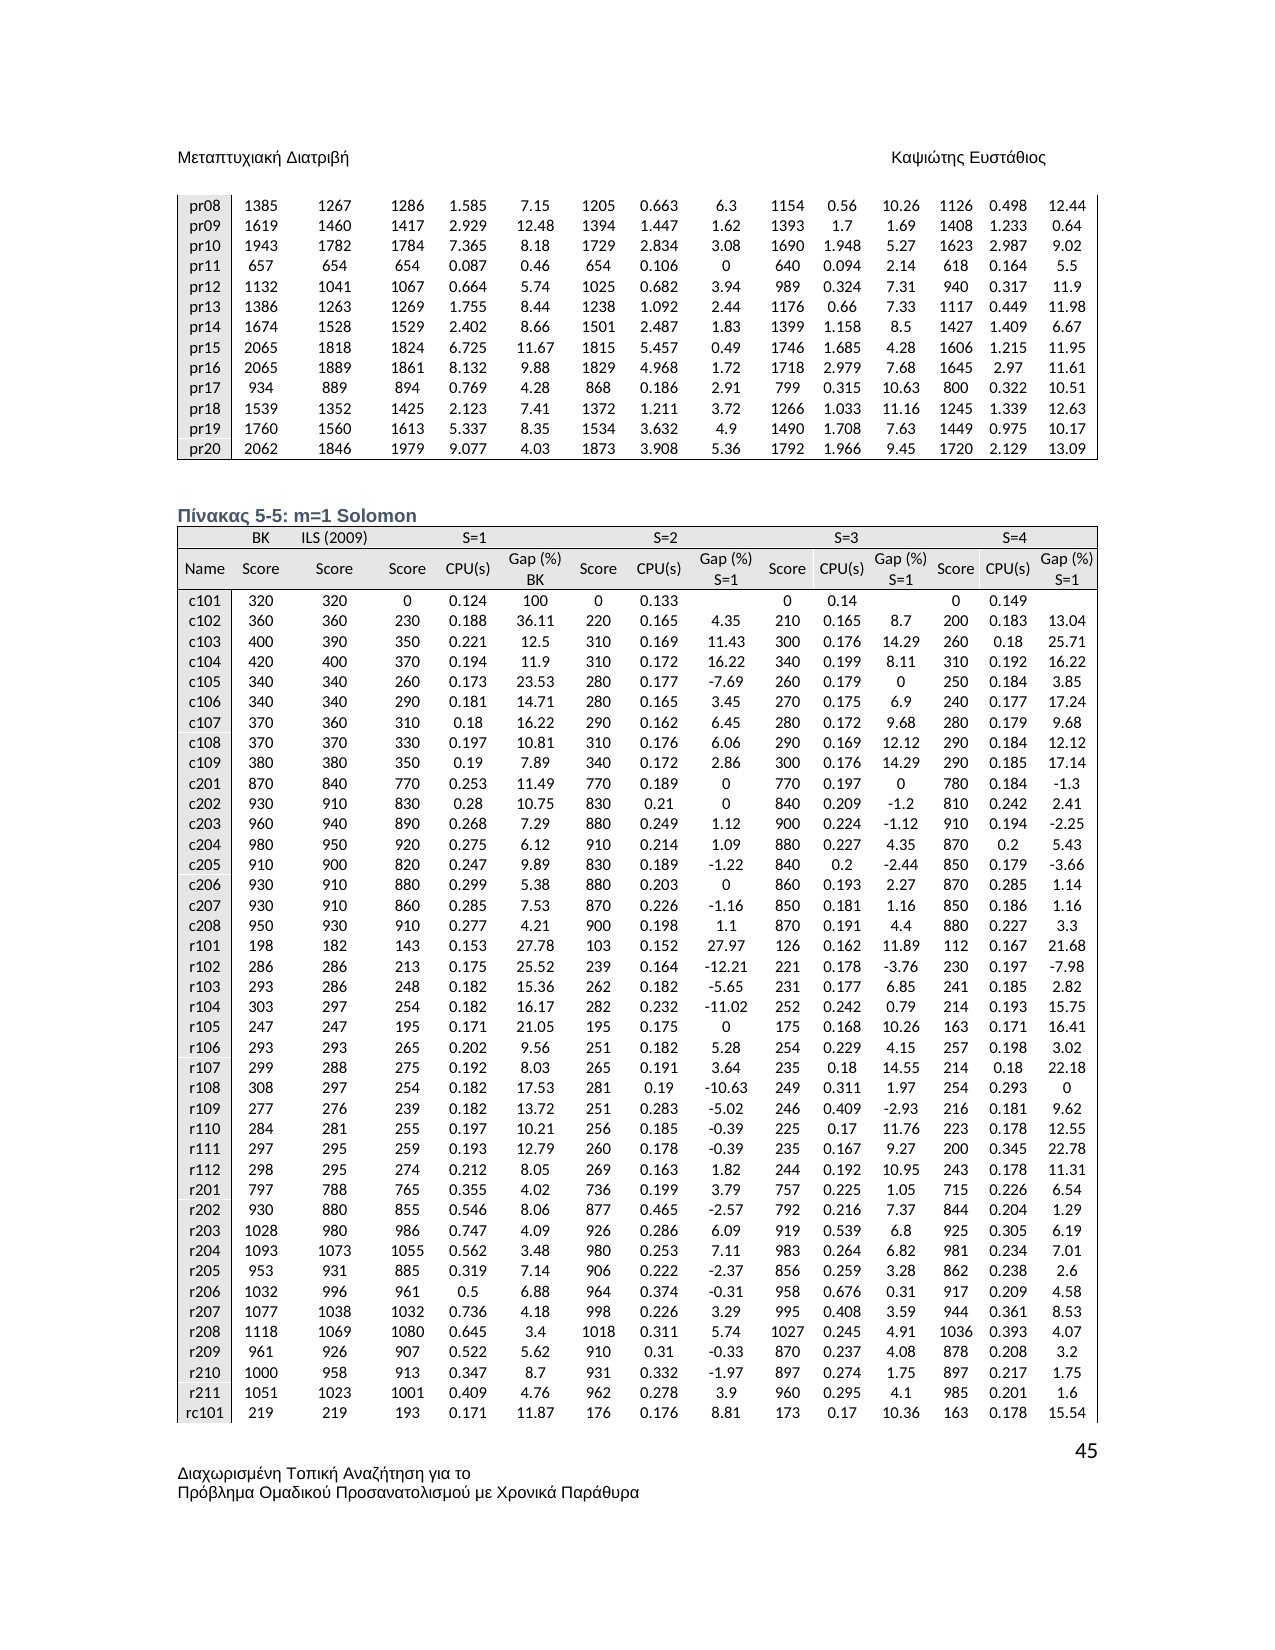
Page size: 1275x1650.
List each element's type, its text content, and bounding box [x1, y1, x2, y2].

table_header [178, 527, 231, 547]
table_cell [435, 651, 500, 671]
table_cell [931, 337, 979, 357]
table_cell [761, 357, 813, 378]
table_cell [626, 651, 691, 671]
table_cell [500, 692, 570, 712]
table_cell [814, 631, 870, 651]
table_cell [870, 195, 931, 215]
table_cell [435, 195, 500, 215]
table_cell [691, 733, 761, 753]
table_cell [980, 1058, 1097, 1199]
table_cell [435, 733, 500, 753]
table_cell [980, 276, 1036, 296]
table_cell [435, 317, 500, 337]
table_cell [931, 317, 979, 337]
table_cell [931, 296, 979, 317]
table_cell [1036, 834, 1097, 854]
table_cell [814, 296, 870, 317]
table_cell [980, 195, 1036, 215]
table_cell [178, 793, 231, 814]
table_cell [290, 814, 379, 834]
table_cell [691, 773, 761, 793]
table_cell [761, 631, 813, 651]
table_header [931, 527, 1097, 547]
text 5 [177, 504, 1098, 526]
table_cell [761, 256, 813, 276]
table_cell [761, 875, 813, 895]
table_cell [626, 733, 691, 753]
table_cell [980, 357, 1036, 378]
table_cell [500, 276, 570, 296]
table_cell [980, 631, 1036, 651]
table_cell [178, 692, 231, 712]
table_cell [626, 590, 691, 611]
table_cell [931, 631, 979, 651]
table_cell [1036, 814, 1097, 834]
table_cell [761, 712, 813, 732]
table_cell [178, 276, 231, 296]
table_cell [232, 631, 290, 651]
table_cell [761, 814, 813, 834]
table_cell [232, 611, 290, 631]
table_cell [570, 753, 626, 773]
table_cell [931, 195, 979, 215]
table_header [761, 527, 931, 547]
table_cell [1036, 235, 1097, 256]
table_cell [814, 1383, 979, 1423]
table_cell [178, 631, 231, 651]
table_cell [1036, 712, 1097, 732]
table_cell [435, 418, 500, 438]
table_cell [691, 378, 761, 398]
table_cell [980, 733, 1036, 753]
table_cell [178, 854, 231, 874]
table_cell [626, 317, 691, 337]
table_cell [761, 834, 813, 854]
table_cell [500, 671, 570, 692]
table_cell [980, 418, 1036, 438]
table_cell [500, 793, 570, 814]
table_cell [870, 712, 931, 732]
table_cell [980, 611, 1036, 631]
table_cell [232, 337, 290, 357]
table_cell [290, 712, 379, 732]
table_cell [761, 549, 813, 589]
table_cell [570, 875, 626, 895]
table_cell [232, 854, 290, 874]
table_cell [980, 773, 1036, 793]
table_cell [814, 549, 870, 589]
table_cell [931, 814, 979, 834]
table_cell [178, 439, 231, 459]
table_cell [931, 256, 979, 276]
table_cell [379, 357, 435, 378]
table_cell [931, 834, 979, 854]
table_cell [500, 753, 570, 773]
table_cell [379, 692, 435, 712]
table_cell [570, 834, 626, 854]
table_cell [290, 590, 379, 611]
table_cell [814, 215, 870, 235]
table_cell [570, 590, 626, 611]
table_cell [290, 296, 379, 317]
table_header [231, 527, 290, 547]
table_cell [379, 398, 435, 418]
table_cell [931, 671, 979, 692]
table_cell [570, 235, 626, 256]
table_cell [435, 753, 500, 773]
table_cell [814, 753, 870, 773]
table_cell [290, 337, 379, 357]
table_cell [290, 854, 379, 874]
table_cell [814, 773, 870, 793]
table_cell [379, 814, 435, 834]
table_cell [500, 215, 570, 235]
table_cell [814, 357, 870, 378]
table_cell [500, 631, 570, 651]
table_cell [178, 357, 231, 378]
table_cell [626, 753, 691, 773]
table_cell [435, 590, 500, 611]
table_cell [814, 337, 870, 357]
table_cell [691, 317, 761, 337]
table_cell [290, 256, 379, 276]
table_cell [178, 215, 231, 235]
table_cell [980, 378, 1036, 398]
table_cell [232, 895, 290, 915]
table_cell [232, 671, 290, 692]
table_cell [626, 337, 691, 357]
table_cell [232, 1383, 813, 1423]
table_cell [626, 215, 691, 235]
table_cell [980, 337, 1036, 357]
table_cell [691, 439, 761, 459]
table_cell [379, 875, 435, 895]
table_cell [931, 854, 979, 874]
table_cell [980, 651, 1036, 671]
table_cell [435, 439, 500, 459]
table_cell [379, 378, 435, 398]
table_cell [570, 895, 626, 915]
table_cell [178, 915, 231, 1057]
table_cell [761, 692, 813, 712]
table_cell [1036, 590, 1097, 611]
table_cell [761, 398, 813, 418]
table_cell [870, 671, 931, 692]
table_cell [232, 733, 290, 753]
table_cell [290, 631, 379, 651]
table_cell [931, 651, 979, 671]
table_cell [178, 418, 231, 438]
table_cell [570, 773, 626, 793]
table_cell [435, 549, 500, 589]
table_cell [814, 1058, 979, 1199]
table_cell [626, 296, 691, 317]
table_cell [980, 712, 1036, 732]
table_cell [570, 549, 626, 589]
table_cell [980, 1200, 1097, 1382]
table_cell [379, 854, 435, 874]
table_cell [691, 834, 761, 854]
table_cell [814, 733, 870, 753]
table_cell [980, 814, 1036, 834]
table_cell [500, 651, 570, 671]
table_cell [290, 215, 379, 235]
table_cell [814, 671, 870, 692]
table_cell [290, 773, 379, 793]
table_cell [691, 296, 761, 317]
table_cell [178, 611, 231, 631]
table_cell [626, 631, 691, 651]
table_cell [870, 337, 931, 357]
table_cell [232, 712, 290, 732]
table_cell [626, 671, 691, 692]
table_cell [761, 854, 813, 874]
table_cell [435, 834, 500, 854]
table_cell [570, 296, 626, 317]
table_cell [290, 357, 379, 378]
table_cell [626, 875, 691, 895]
table_cell [931, 215, 979, 235]
table_cell [870, 235, 931, 256]
table_cell [626, 378, 691, 398]
table_cell [435, 296, 500, 317]
table_cell [691, 611, 761, 631]
table_cell [870, 753, 931, 773]
table_cell [379, 773, 435, 793]
table_cell [290, 549, 379, 589]
table_cell [980, 549, 1036, 589]
table_cell [870, 692, 931, 712]
table_cell [691, 712, 761, 732]
table_cell [500, 337, 570, 357]
table_cell [1036, 317, 1097, 337]
table_cell [931, 276, 979, 296]
table_cell [290, 611, 379, 631]
table_cell [178, 671, 231, 692]
table_cell [1036, 256, 1097, 276]
table_cell [691, 195, 761, 215]
table_cell [870, 549, 931, 589]
table_cell [626, 276, 691, 296]
table_cell [290, 733, 379, 753]
table_cell [626, 712, 691, 732]
table_cell [626, 854, 691, 874]
table_cell [814, 317, 870, 337]
table_cell [870, 418, 931, 438]
table_cell [814, 692, 870, 712]
table_cell [980, 256, 1036, 276]
table_cell [290, 692, 379, 712]
table_cell [435, 357, 500, 378]
table_cell [500, 814, 570, 834]
table_cell [232, 317, 290, 337]
table_cell [570, 357, 626, 378]
table_cell [870, 773, 931, 793]
table_cell [435, 398, 500, 418]
table_cell [870, 733, 931, 753]
table_cell [500, 590, 570, 611]
table_cell [290, 195, 379, 215]
table_cell [1036, 215, 1097, 235]
table_cell [570, 215, 626, 235]
table_cell [178, 814, 231, 834]
table_cell [379, 753, 435, 773]
table_cell [570, 378, 626, 398]
table_cell [178, 651, 231, 671]
table_cell [931, 712, 979, 732]
table_cell [570, 439, 626, 459]
table_cell [691, 418, 761, 438]
table_cell [761, 317, 813, 337]
table_cell [1036, 195, 1097, 215]
table_cell [290, 276, 379, 296]
table_cell [290, 235, 379, 256]
table_cell [980, 671, 1036, 692]
table_cell [178, 337, 231, 357]
table_cell [931, 235, 979, 256]
table_cell [626, 439, 691, 459]
table_cell [500, 733, 570, 753]
table_cell [931, 398, 979, 418]
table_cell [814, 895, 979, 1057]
table_cell [691, 590, 761, 611]
table_cell [435, 854, 500, 874]
table_cell [980, 439, 1036, 459]
table_cell [691, 854, 761, 874]
table_cell [500, 398, 570, 418]
table_cell [290, 834, 379, 854]
table_cell [870, 793, 931, 814]
table_cell [500, 418, 570, 438]
table_cell [870, 651, 931, 671]
table_cell [691, 692, 761, 712]
table_cell [379, 549, 435, 589]
table_cell [232, 834, 290, 854]
table_cell [761, 773, 813, 793]
table_cell [379, 590, 435, 611]
table_cell [500, 773, 570, 793]
table_cell [761, 195, 813, 215]
table_cell [178, 733, 231, 753]
table_cell [379, 651, 435, 671]
table_cell [232, 418, 290, 438]
table_cell [814, 418, 870, 438]
table_cell [570, 317, 626, 337]
table_cell [1036, 753, 1097, 773]
table_cell [435, 793, 500, 814]
table_cell [379, 337, 435, 357]
table_cell [870, 439, 931, 459]
table_cell [379, 895, 435, 915]
table_cell [435, 611, 500, 631]
table_cell [178, 875, 231, 895]
table_cell [691, 671, 761, 692]
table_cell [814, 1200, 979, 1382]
table_cell [435, 895, 500, 915]
table_cell [290, 378, 379, 398]
table_cell [435, 378, 500, 398]
table_cell [231, 549, 290, 589]
table_cell [435, 712, 500, 732]
table_cell [626, 235, 691, 256]
table_cell [178, 895, 231, 915]
table_cell [761, 753, 813, 773]
table_cell [626, 256, 691, 276]
table_cell [814, 276, 870, 296]
table_cell [232, 276, 290, 296]
table_cell [178, 317, 231, 337]
table_cell [814, 834, 870, 854]
table_cell [290, 439, 379, 459]
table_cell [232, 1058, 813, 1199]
table_cell [931, 439, 979, 459]
table_cell [870, 276, 931, 296]
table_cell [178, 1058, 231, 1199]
table_cell [1036, 549, 1097, 589]
table_cell [1036, 631, 1097, 651]
table_cell [178, 296, 231, 317]
table_cell [379, 418, 435, 438]
table_cell [870, 357, 931, 378]
table_cell [814, 854, 870, 874]
table_cell [232, 439, 290, 459]
table_cell [500, 317, 570, 337]
table_cell [1036, 875, 1097, 895]
table_cell [232, 256, 290, 276]
table_cell [761, 671, 813, 692]
table_cell [814, 814, 870, 834]
table_cell [980, 793, 1036, 814]
table_cell [691, 235, 761, 256]
table_cell [980, 235, 1036, 256]
table_cell [379, 276, 435, 296]
table_cell [379, 671, 435, 692]
table_cell [870, 215, 931, 235]
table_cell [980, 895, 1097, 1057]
table_cell [870, 834, 931, 854]
table_cell [626, 398, 691, 418]
table_cell [1036, 439, 1097, 459]
table_cell [980, 296, 1036, 317]
table_cell [626, 611, 691, 631]
table_cell [570, 692, 626, 712]
table_cell [761, 590, 813, 611]
table_cell [1036, 276, 1097, 296]
table_cell [178, 834, 231, 854]
table_cell [691, 793, 761, 814]
table_cell [379, 834, 435, 854]
table_cell [931, 733, 979, 753]
table_cell [435, 631, 500, 651]
table_cell [500, 235, 570, 256]
table_cell [500, 895, 570, 915]
table_cell [980, 875, 1036, 895]
table_cell [814, 439, 870, 459]
table_cell [931, 378, 979, 398]
table_cell [870, 611, 931, 631]
table_header [379, 527, 570, 547]
table_cell [232, 235, 290, 256]
table_cell [626, 834, 691, 854]
table_header [570, 527, 761, 547]
table_cell [626, 195, 691, 215]
table_cell [814, 256, 870, 276]
table_cell [379, 195, 435, 215]
table_cell [691, 215, 761, 235]
table_cell [870, 378, 931, 398]
table_cell [232, 814, 290, 834]
table_cell [290, 895, 379, 915]
table_cell [290, 875, 379, 895]
table_cell [691, 357, 761, 378]
table_cell [691, 549, 761, 589]
table_cell [570, 854, 626, 874]
table_cell [931, 875, 979, 895]
table_cell [761, 296, 813, 317]
table_cell [761, 337, 813, 357]
table_cell [500, 549, 570, 589]
table_cell [870, 631, 931, 651]
table_cell [570, 256, 626, 276]
table_cell [980, 590, 1036, 611]
table_cell [232, 793, 290, 814]
table_cell [178, 753, 231, 773]
table_cell [1036, 357, 1097, 378]
table_cell [626, 549, 691, 589]
table_cell [379, 256, 435, 276]
table_cell [1036, 651, 1097, 671]
table_cell [1036, 773, 1097, 793]
table_cell [870, 814, 931, 834]
table_cell [232, 651, 290, 671]
table_cell [870, 317, 931, 337]
table_cell [570, 814, 626, 834]
table_cell [500, 712, 570, 732]
table_cell [931, 773, 979, 793]
table_cell [178, 590, 231, 611]
table_cell [232, 875, 290, 895]
table_cell [232, 590, 290, 611]
table_cell [379, 317, 435, 337]
table_cell [500, 256, 570, 276]
table_cell [232, 773, 290, 793]
table_cell [761, 276, 813, 296]
table_cell [570, 337, 626, 357]
table_cell [435, 276, 500, 296]
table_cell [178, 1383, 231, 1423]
table_cell [761, 439, 813, 459]
table_cell [379, 733, 435, 753]
table_cell [379, 712, 435, 732]
table_cell [761, 651, 813, 671]
table_cell [570, 276, 626, 296]
table_cell [500, 854, 570, 874]
table_cell [379, 793, 435, 814]
table_cell [379, 439, 435, 459]
table_cell [435, 671, 500, 692]
table_cell [1036, 418, 1097, 438]
table_cell [500, 378, 570, 398]
table_cell [870, 256, 931, 276]
table_cell [570, 195, 626, 215]
table_cell [232, 398, 290, 418]
table_cell [178, 235, 231, 256]
table_cell [980, 215, 1036, 235]
table_cell [290, 418, 379, 438]
table_cell [290, 753, 379, 773]
table_cell [626, 418, 691, 438]
table_cell [290, 651, 379, 671]
table_cell [931, 793, 979, 814]
table_cell [570, 793, 626, 814]
table_cell [980, 753, 1036, 773]
table_cell [691, 651, 761, 671]
table_cell [232, 753, 290, 773]
table_cell [435, 773, 500, 793]
table_cell [500, 439, 570, 459]
table_cell [691, 398, 761, 418]
table_cell [379, 235, 435, 256]
table_cell [570, 418, 626, 438]
table_cell [931, 753, 979, 773]
table_cell [626, 793, 691, 814]
table_cell [178, 549, 231, 589]
table_cell [290, 671, 379, 692]
table_cell [691, 753, 761, 773]
table_cell [814, 875, 870, 895]
table_cell [870, 590, 931, 611]
table_cell [931, 549, 979, 589]
table_cell [570, 712, 626, 732]
table_cell [178, 773, 231, 793]
table_cell [980, 854, 1036, 874]
table_cell [691, 631, 761, 651]
table_cell [761, 235, 813, 256]
table_cell [178, 712, 231, 732]
table_cell [761, 215, 813, 235]
table_cell [178, 256, 231, 276]
table_cell [570, 733, 626, 753]
table_cell [931, 590, 979, 611]
table_cell [435, 814, 500, 834]
table_cell [814, 651, 870, 671]
table_cell [435, 235, 500, 256]
table_cell [1036, 296, 1097, 317]
table_cell [691, 256, 761, 276]
table_cell [691, 276, 761, 296]
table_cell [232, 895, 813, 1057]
table_cell [232, 357, 290, 378]
table_cell [290, 398, 379, 418]
table_cell [379, 611, 435, 631]
table_cell [931, 357, 979, 378]
table_cell [1036, 337, 1097, 357]
table_cell [626, 773, 691, 793]
table_cell [1036, 398, 1097, 418]
table_cell [761, 793, 813, 814]
table_cell [761, 611, 813, 631]
table_cell [691, 875, 761, 895]
table_cell [500, 875, 570, 895]
table_cell [980, 834, 1036, 854]
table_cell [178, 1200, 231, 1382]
table_cell [761, 378, 813, 398]
table_cell [500, 834, 570, 854]
table_cell [500, 195, 570, 215]
table_cell [178, 378, 231, 398]
table_cell [570, 631, 626, 651]
table_cell [691, 337, 761, 357]
table_cell [232, 692, 290, 712]
table_cell [1036, 692, 1097, 712]
table_cell [870, 398, 931, 418]
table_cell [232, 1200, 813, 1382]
table_cell [931, 418, 979, 438]
table_cell [570, 611, 626, 631]
table_cell [500, 357, 570, 378]
table_cell [1036, 854, 1097, 874]
table_header [290, 527, 379, 547]
table_cell [626, 357, 691, 378]
table_cell [870, 875, 931, 895]
table_cell [570, 398, 626, 418]
table_cell [980, 317, 1036, 337]
table_cell [232, 296, 290, 317]
table_cell [814, 398, 870, 418]
table_cell [570, 651, 626, 671]
table_cell [232, 378, 290, 398]
table_cell [691, 814, 761, 834]
table_cell [379, 296, 435, 317]
table_cell [232, 215, 290, 235]
table_cell [435, 875, 500, 895]
table_cell [500, 611, 570, 631]
table_cell [1036, 671, 1097, 692]
table_cell [379, 631, 435, 651]
table_cell [500, 296, 570, 317]
table_cell [232, 195, 290, 215]
table_cell [626, 814, 691, 834]
table_cell [870, 296, 931, 317]
table_cell [290, 317, 379, 337]
table_cell [814, 378, 870, 398]
table_cell [290, 793, 379, 814]
table_cell [626, 692, 691, 712]
table_cell [435, 692, 500, 712]
table_cell [1036, 611, 1097, 631]
table_cell [1036, 378, 1097, 398]
table_cell [761, 418, 813, 438]
table_cell [814, 611, 870, 631]
table_cell [980, 398, 1036, 418]
table_cell [870, 854, 931, 874]
table_cell [1036, 733, 1097, 753]
table_cell [814, 235, 870, 256]
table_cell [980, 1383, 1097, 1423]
table_cell [814, 590, 870, 611]
table_cell [980, 692, 1036, 712]
table_cell [931, 692, 979, 712]
table_cell [814, 712, 870, 732]
table_cell [761, 733, 813, 753]
table_cell [435, 256, 500, 276]
table_cell [931, 611, 979, 631]
table_cell [435, 215, 500, 235]
table_cell [178, 195, 231, 215]
table_cell [178, 398, 231, 418]
table_cell [435, 337, 500, 357]
table_cell [814, 195, 870, 215]
table_cell [570, 671, 626, 692]
table_cell [814, 793, 870, 814]
table_cell [1036, 793, 1097, 814]
table_cell [379, 215, 435, 235]
